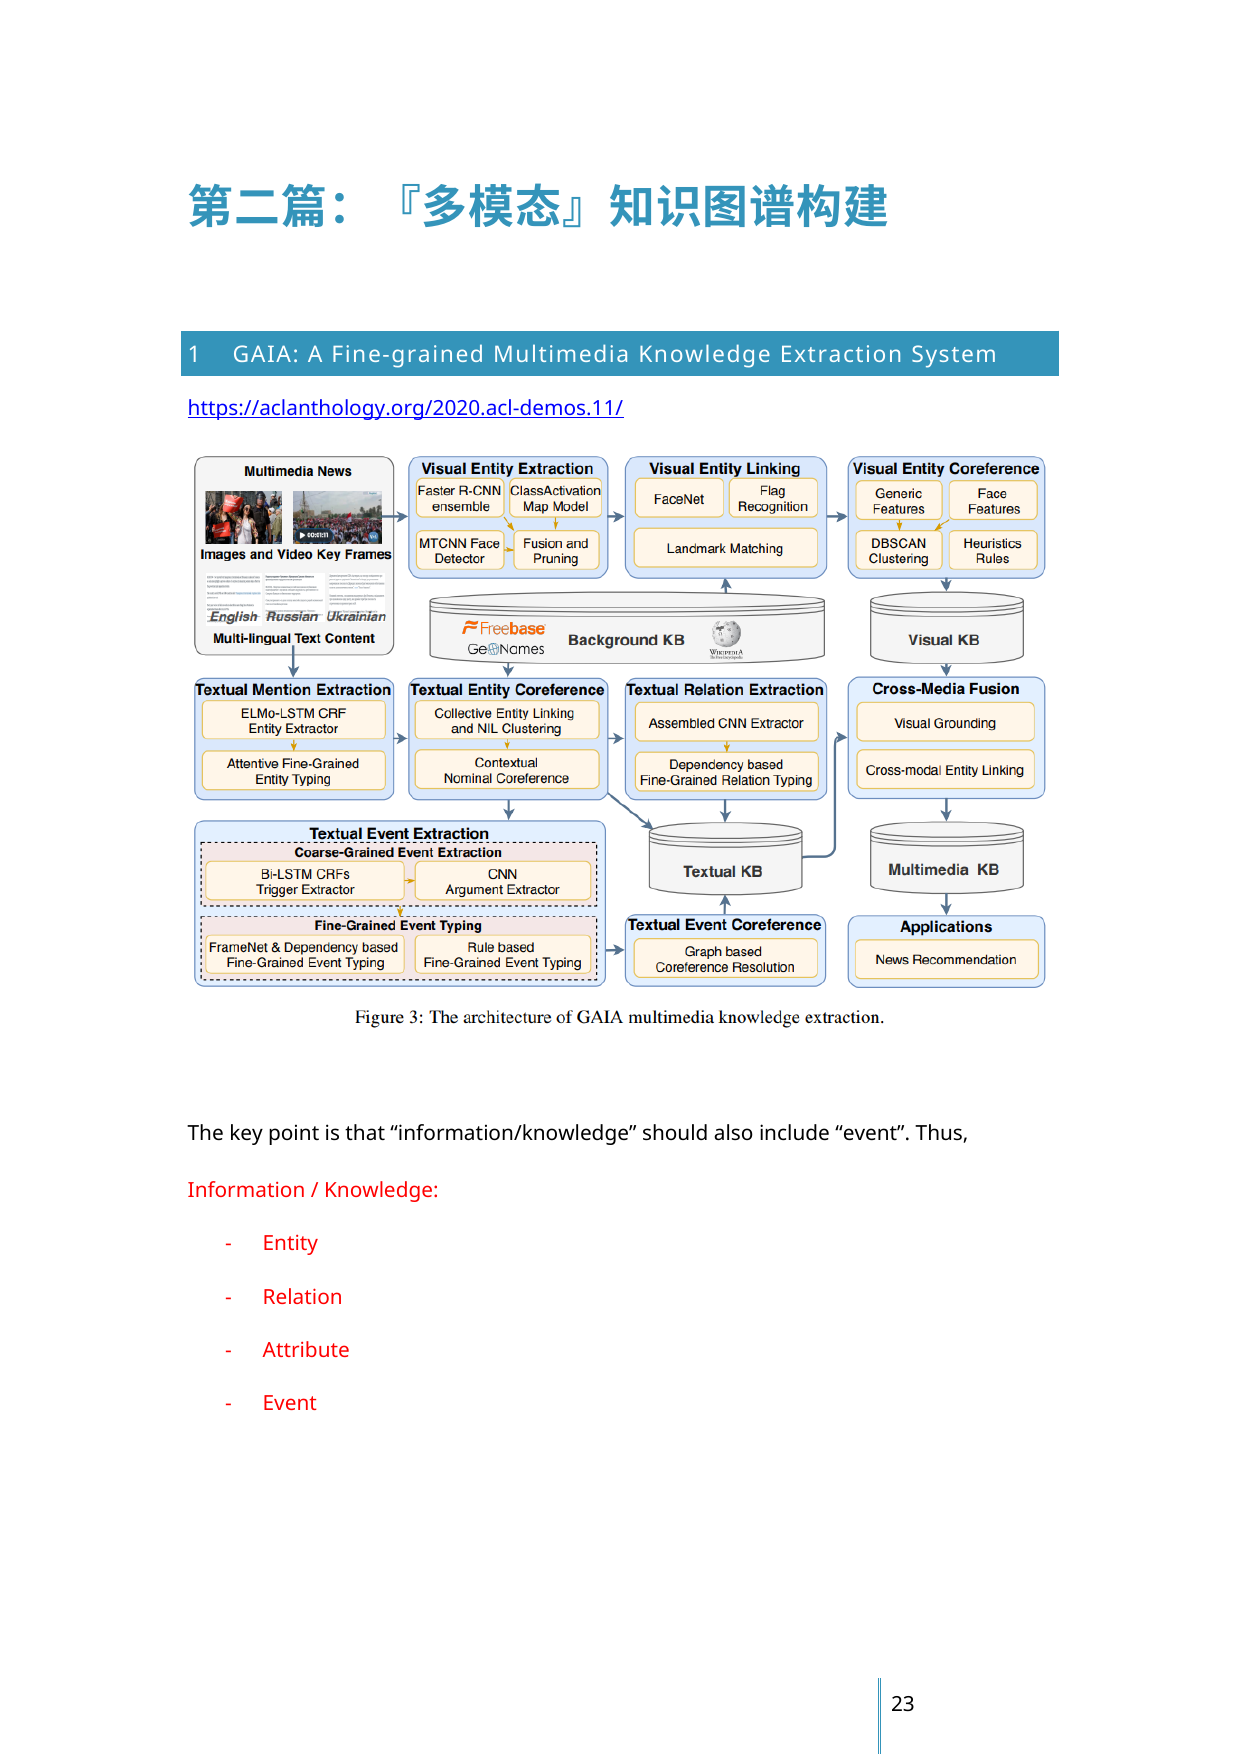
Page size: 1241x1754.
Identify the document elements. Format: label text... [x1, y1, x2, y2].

list Attribute [225, 1333, 1053, 1366]
title 第二篇：『多模态』知识图谱构建 [187, 155, 1053, 253]
list Event [225, 1387, 1053, 1419]
list Relation [225, 1280, 1053, 1312]
text Information / Knowledge: [187, 1173, 1053, 1206]
picture [187, 448, 1053, 1029]
text https://aclanthology.org/2020.acl-demos.11/ [187, 391, 1053, 423]
list Entity [225, 1227, 1053, 1259]
text The key point is that “information/knowledge” should also include “event”. Thus, [187, 1116, 1053, 1148]
subtitle GAIA: A Fine-grained Multimedia Knowledge Extraction System [188, 337, 1053, 369]
